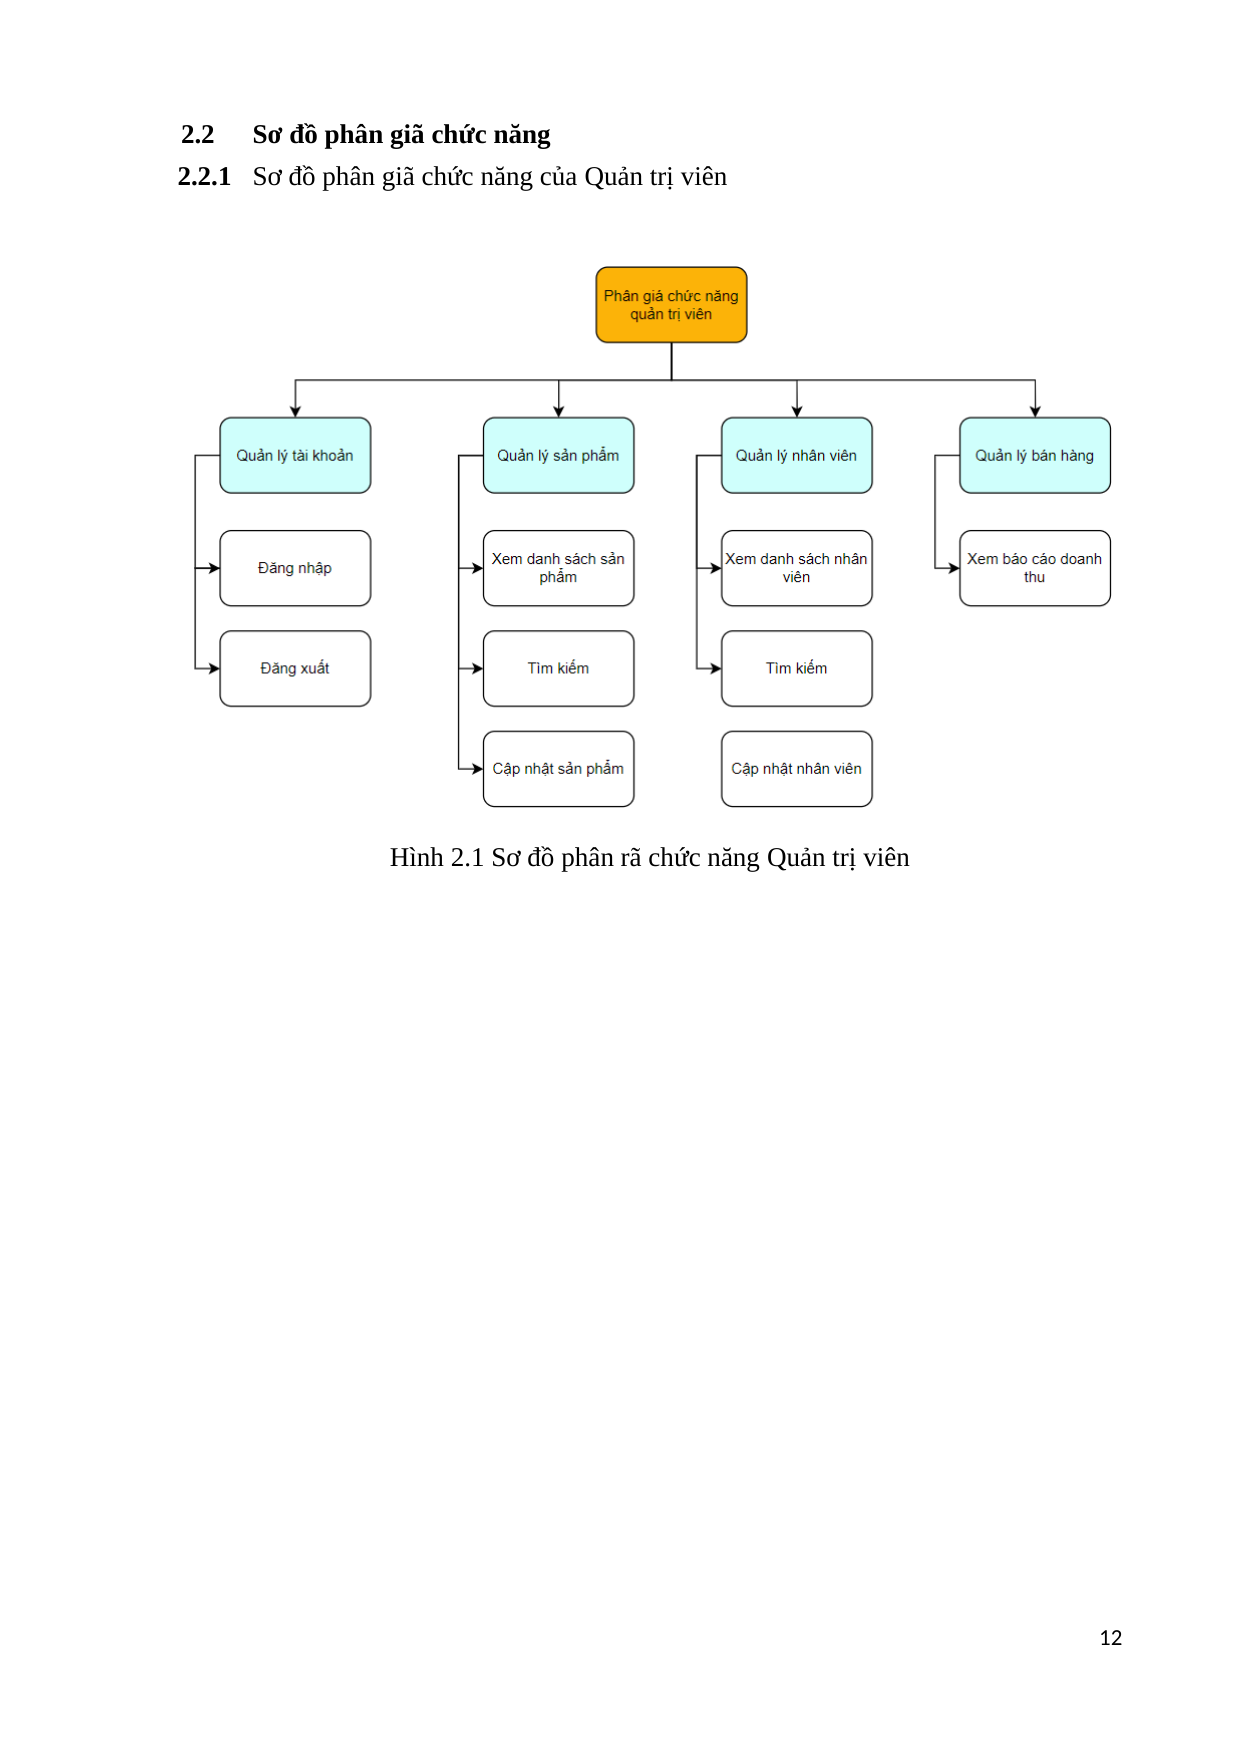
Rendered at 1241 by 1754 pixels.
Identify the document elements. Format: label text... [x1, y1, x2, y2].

picture [177, 260, 1123, 823]
list Sơ đồ phân giã chức năng của Quản trị viên [177, 160, 1122, 191]
subtitle Sơ đồ phân giã chức năng [215, 118, 1122, 149]
text Hình 2.1 Sơ đồ phân rã chức năng Quản trị viên [177, 841, 1122, 873]
